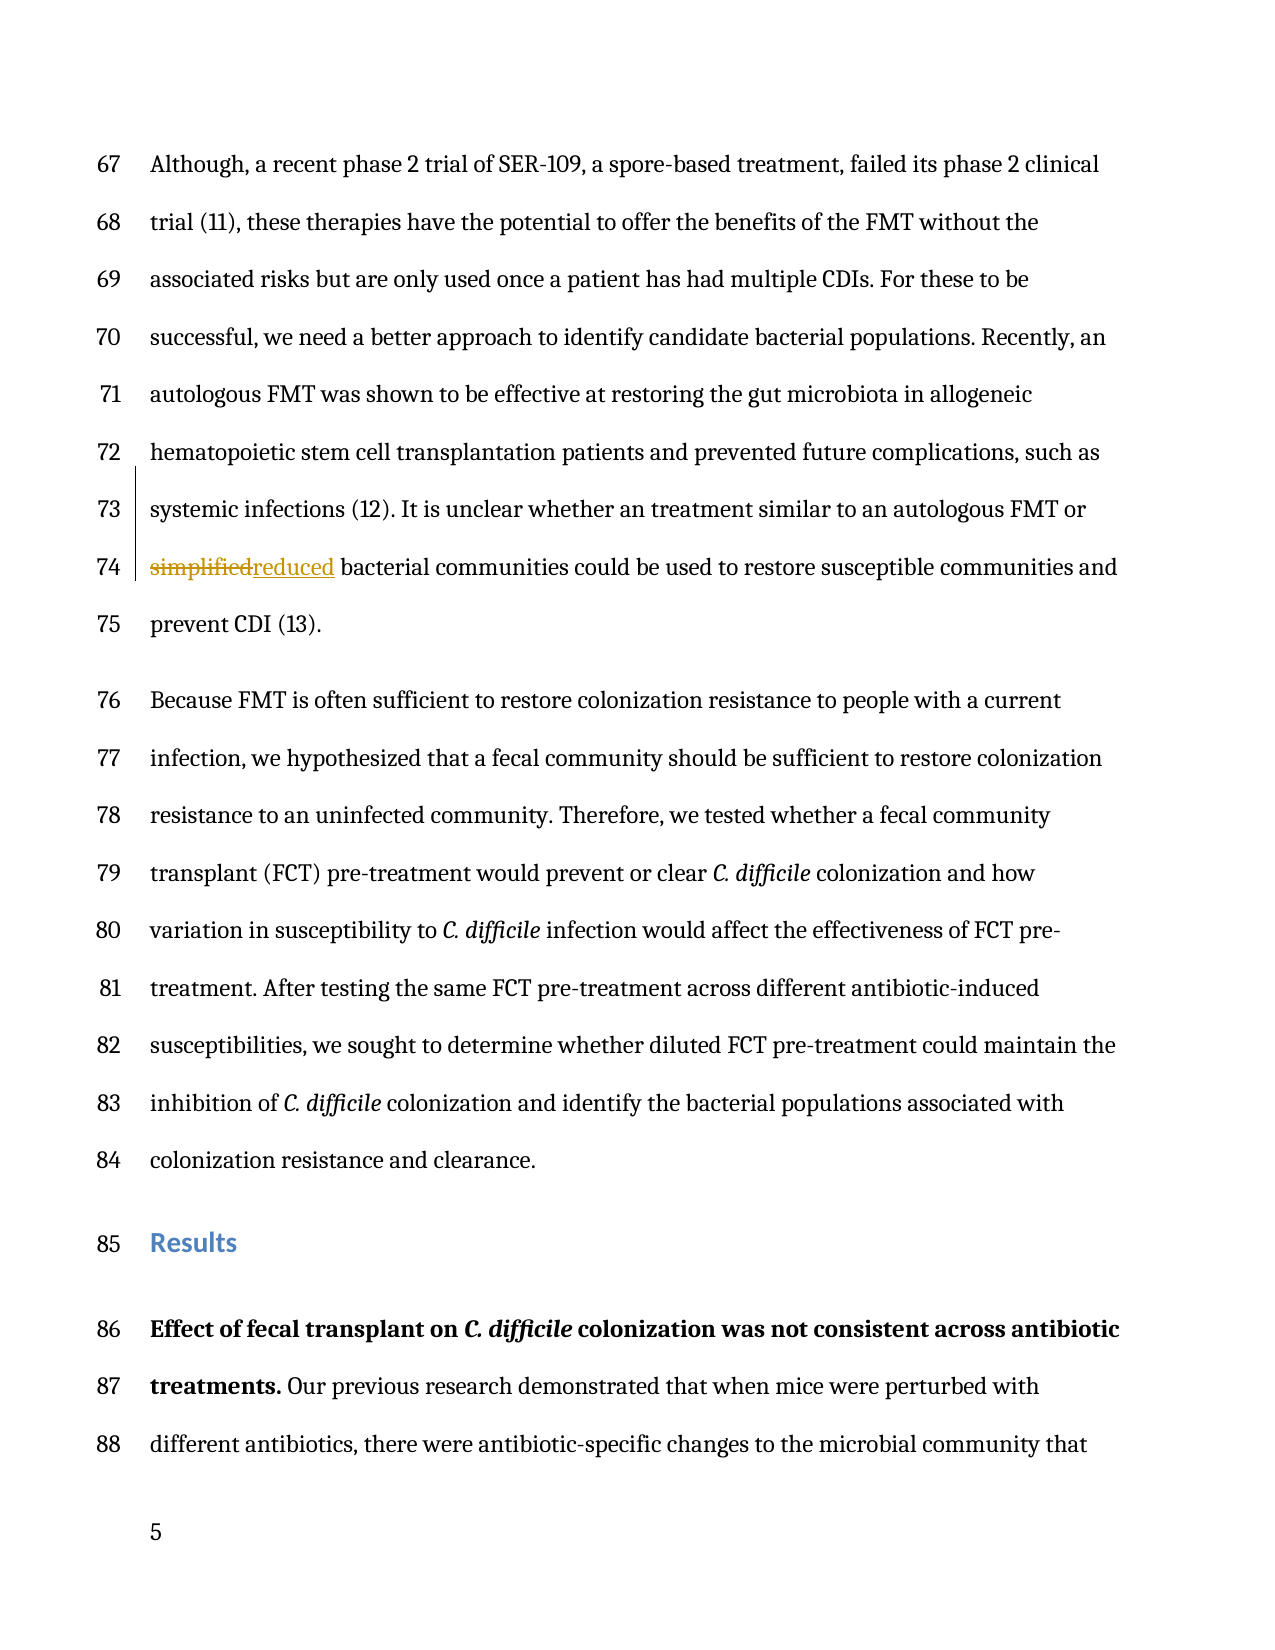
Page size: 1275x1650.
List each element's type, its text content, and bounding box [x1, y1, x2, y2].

subtitle Results [150, 1224, 1125, 1260]
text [150, 150, 1125, 639]
text Because FMT is often sufficient to restore colonization resistance to people with a current infection, we hypothesized that a fecal community should be sufficient to restore colonization resistance to an uninfected community. Therefore, we tested whether a fecal community transplant (FCT) pre-treatment would prevent or clear C. difficile colonization and how variation in susceptibility to C. difficile infection would affect the effectiveness of FCT pre-treatment. After testing the same FCT pre-treatment across different antibiotic-induced susceptibilities, we sought to determine whether diluted FCT pre-treatment could maintain the inhibition of C. difficile colonization and identify the bacterial populations associated with colonization resistance and clearance. [150, 686, 1125, 1175]
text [150, 1314, 1125, 1458]
